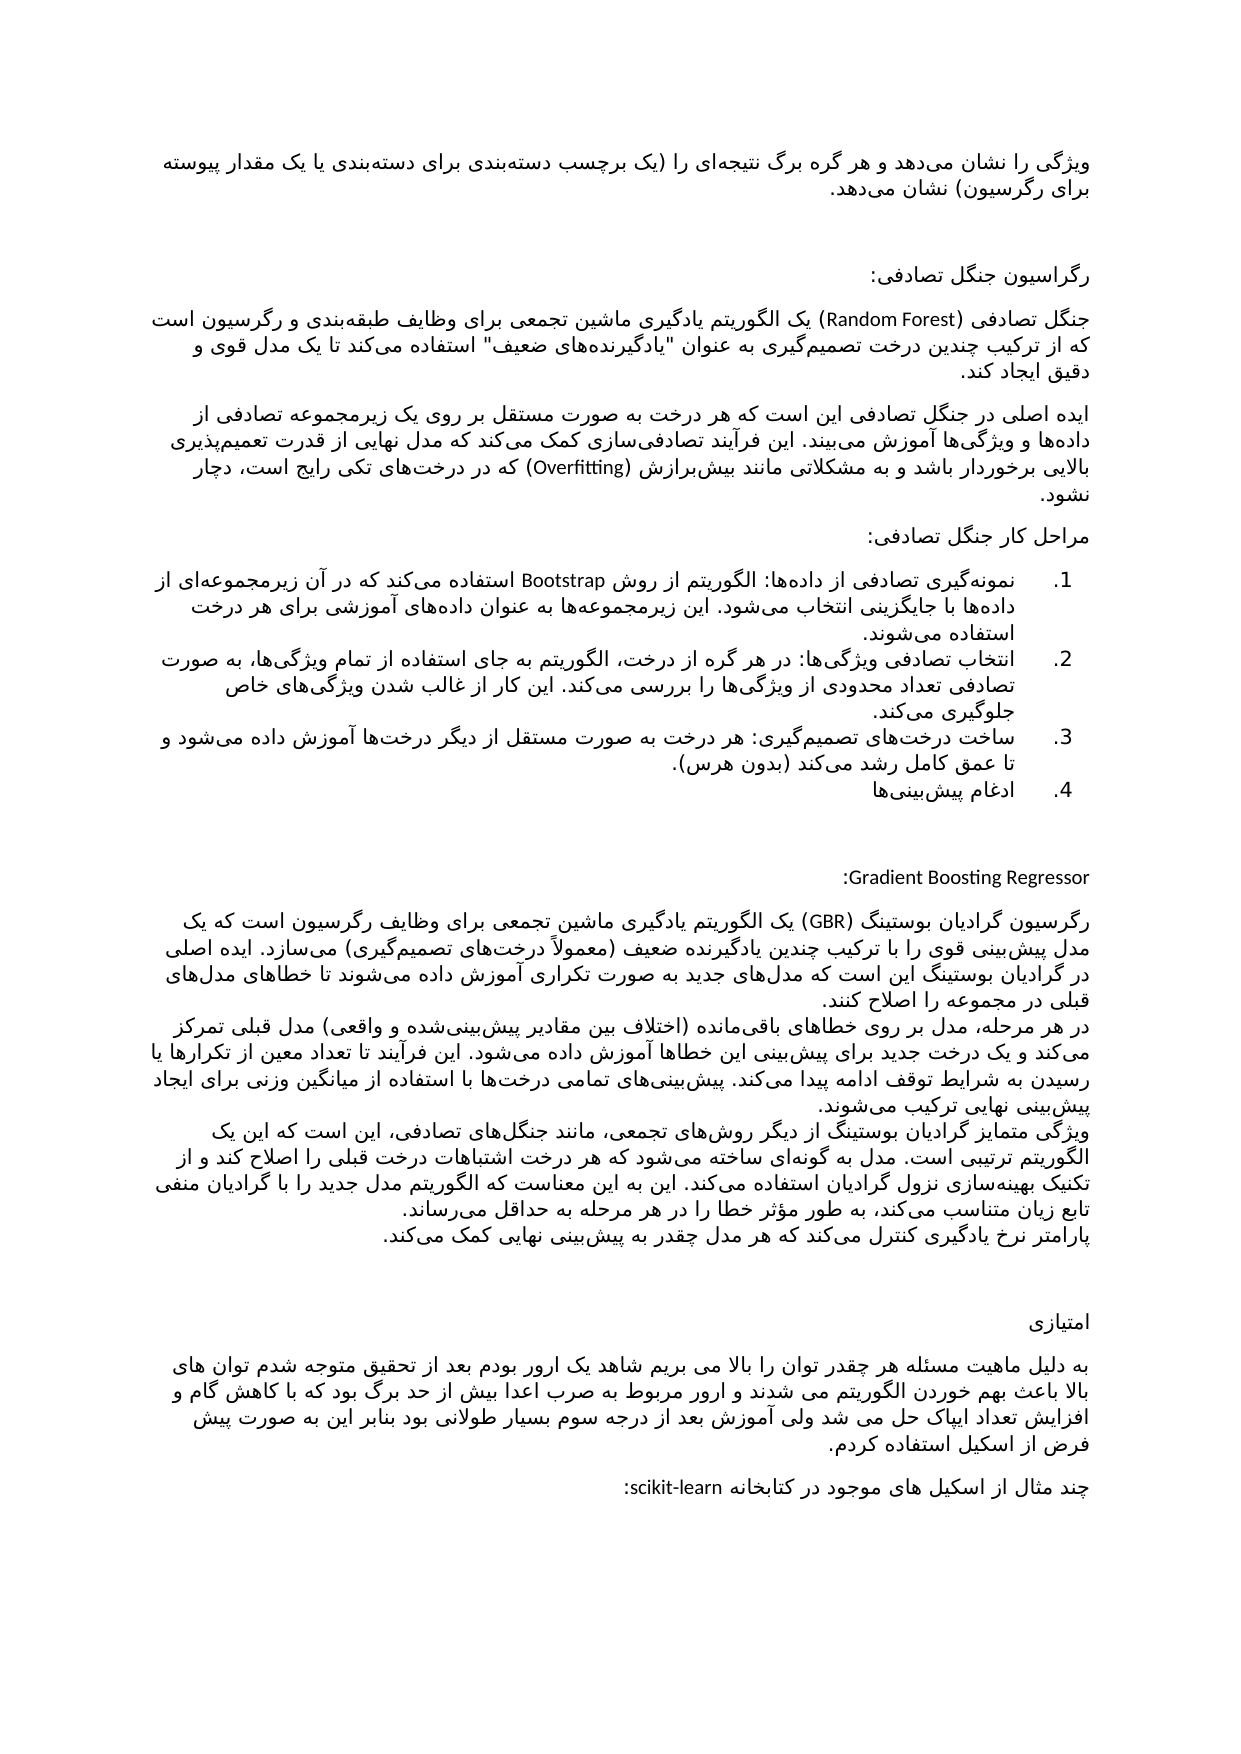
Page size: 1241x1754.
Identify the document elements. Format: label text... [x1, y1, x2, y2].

text رگراسیون جنگل تصادفی: [150, 263, 1090, 287]
text رگرسیون گرادیان بوستینگ (GBR) یک الگوریتم یادگیری ماشین تجمعی برای وظایف رگرسیون است که یک مدل پیش‌بینی قوی را با ترکیب چندین یادگیرنده ضعیف (معمولاً درخت‌های تصمیم‌گیری) می‌سازد. ایده اصلی در گرادیان بوستینگ این است که مدل‌های جدید به صورت تکراری آموزش داده می‌شوند تا خطاهای مدل‌های قبلی در مجموعه را اصلاح کنند. در هر مرحله، مدل بر روی خطاهای باقی‌مانده (اختلاف بین مقادیر پیش‌بینی‌شده و واقعی) مدل قبلی تمرکز می‌کند و یک درخت جدید برای پیش‌بینی این خطاها آموزش داده می‌شود. این فرآیند تا تعداد معین از تکرارها یا رسیدن به شرایط توقف ادامه پیدا می‌کند. پیش‌بینی‌های تمامی درخت‌ها با استفاده از میانگین وزنی برای ایجاد پیش‌بینی نهایی ترکیب می‌شوند. ویژگی متمایز گرادیان بوستینگ از دیگر روش‌های تجمعی، مانند جنگل‌های تصادفی، این است که این یک الگوریتم ترتیبی است. مدل به گونه‌ای ساخته می‌شود که هر درخت اشتباهات درخت قبلی را اصلاح کند و از تکنیک بهینه‌سازی نزول گرادیان استفاده می‌کند. این به این معناست که الگوریتم مدل جدید را با گرادیان منفی تابع زیان متناسب می‌کند، به طور مؤثر خطا را در هر مرحله به حداقل می‌رساند. پارامتر نرخ یادگیری کنترل می‌کند که هر مدل چقدر به پیش‌بینی نهایی کمک می‌کند. [150, 908, 1090, 1248]
text Gradient Boosting Regressor: [150, 864, 1090, 890]
text به دلیل ماهیت مسئله هر چقدر توان را بالا می بریم شاهد یک ارور بودم بعد از تحقیق متوجه شدم توان های بالا باعث بهم خوردن الگوریتم می شدند و ارور مربوط به صرب اعدا بیش از حد برگ بود که با کاهش گام و افزایش تعداد ایپاک حل می شد ولی آموزش بعد از درجه سوم بسیار طولانی بود بنابر این به صورت پیش فرض از اسکیل استفاده کردم. [150, 1353, 1090, 1456]
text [150, 150, 1090, 200]
text ایده اصلی در جنگل تصادفی این است که هر درخت به صورت مستقل بر روی یک زیرمجموعه تصادفی از داده‌ها و ویژگی‌ها آموزش می‌بیند. این فرآیند تصادفی‌سازی کمک می‌کند که مدل نهایی از قدرت تعمیم‌پذیری بالایی برخوردار باشد و به مشکلاتی مانند بیش‌برازش (Overfitting) که در درخت‌های تکی رایج است، دچار نشود. [150, 402, 1090, 506]
list ساخت درخت‌های تصمیم‌گیری: هر درخت به صورت مستقل از دیگر درخت‌ها آموزش داده می‌شود و تا عمق کامل رشد می‌کند (بدون هرس). [150, 725, 1053, 776]
text امتیازی [150, 1310, 1090, 1334]
list انتخاب تصادفی ویژگی‌ها: در هر گره از درخت، الگوریتم به جای استفاده از تمام ویژگی‌ها، به صورت تصادفی تعداد محدودی از ویژگی‌ها را بررسی می‌کند. این کار از غالب شدن ویژگی‌های خاص جلوگیری می‌کند. [150, 647, 1053, 723]
text چند مثال از اسکیل های موجود در کتابخانه scikit-learn: [150, 1474, 1090, 1500]
list نمونه‌گیری تصادفی از داده‌ها: الگوریتم از روش Bootstrap استفاده می‌کند که در آن زیرمجموعه‌ای از داده‌ها با جایگزینی انتخاب می‌شود. این زیرمجموعه‌ها به عنوان داده‌های آموزشی برای هر درخت استفاده می‌شوند. [150, 567, 1053, 645]
text مراحل کار جنگل تصادفی: [150, 524, 1090, 549]
list ادغام پیش‌بینی‌ها [150, 778, 1053, 802]
text جنگل تصادفی (Random Forest) یک الگوریتم یادگیری ماشین تجمعی برای وظایف طبقه‌بندی و رگرسیون است که از ترکیب چندین درخت تصمیم‌گیری به عنوان "یادگیرنده‌های ضعیف" استفاده می‌کند تا یک مدل قوی و دقیق ایجاد کند. [150, 306, 1090, 383]
